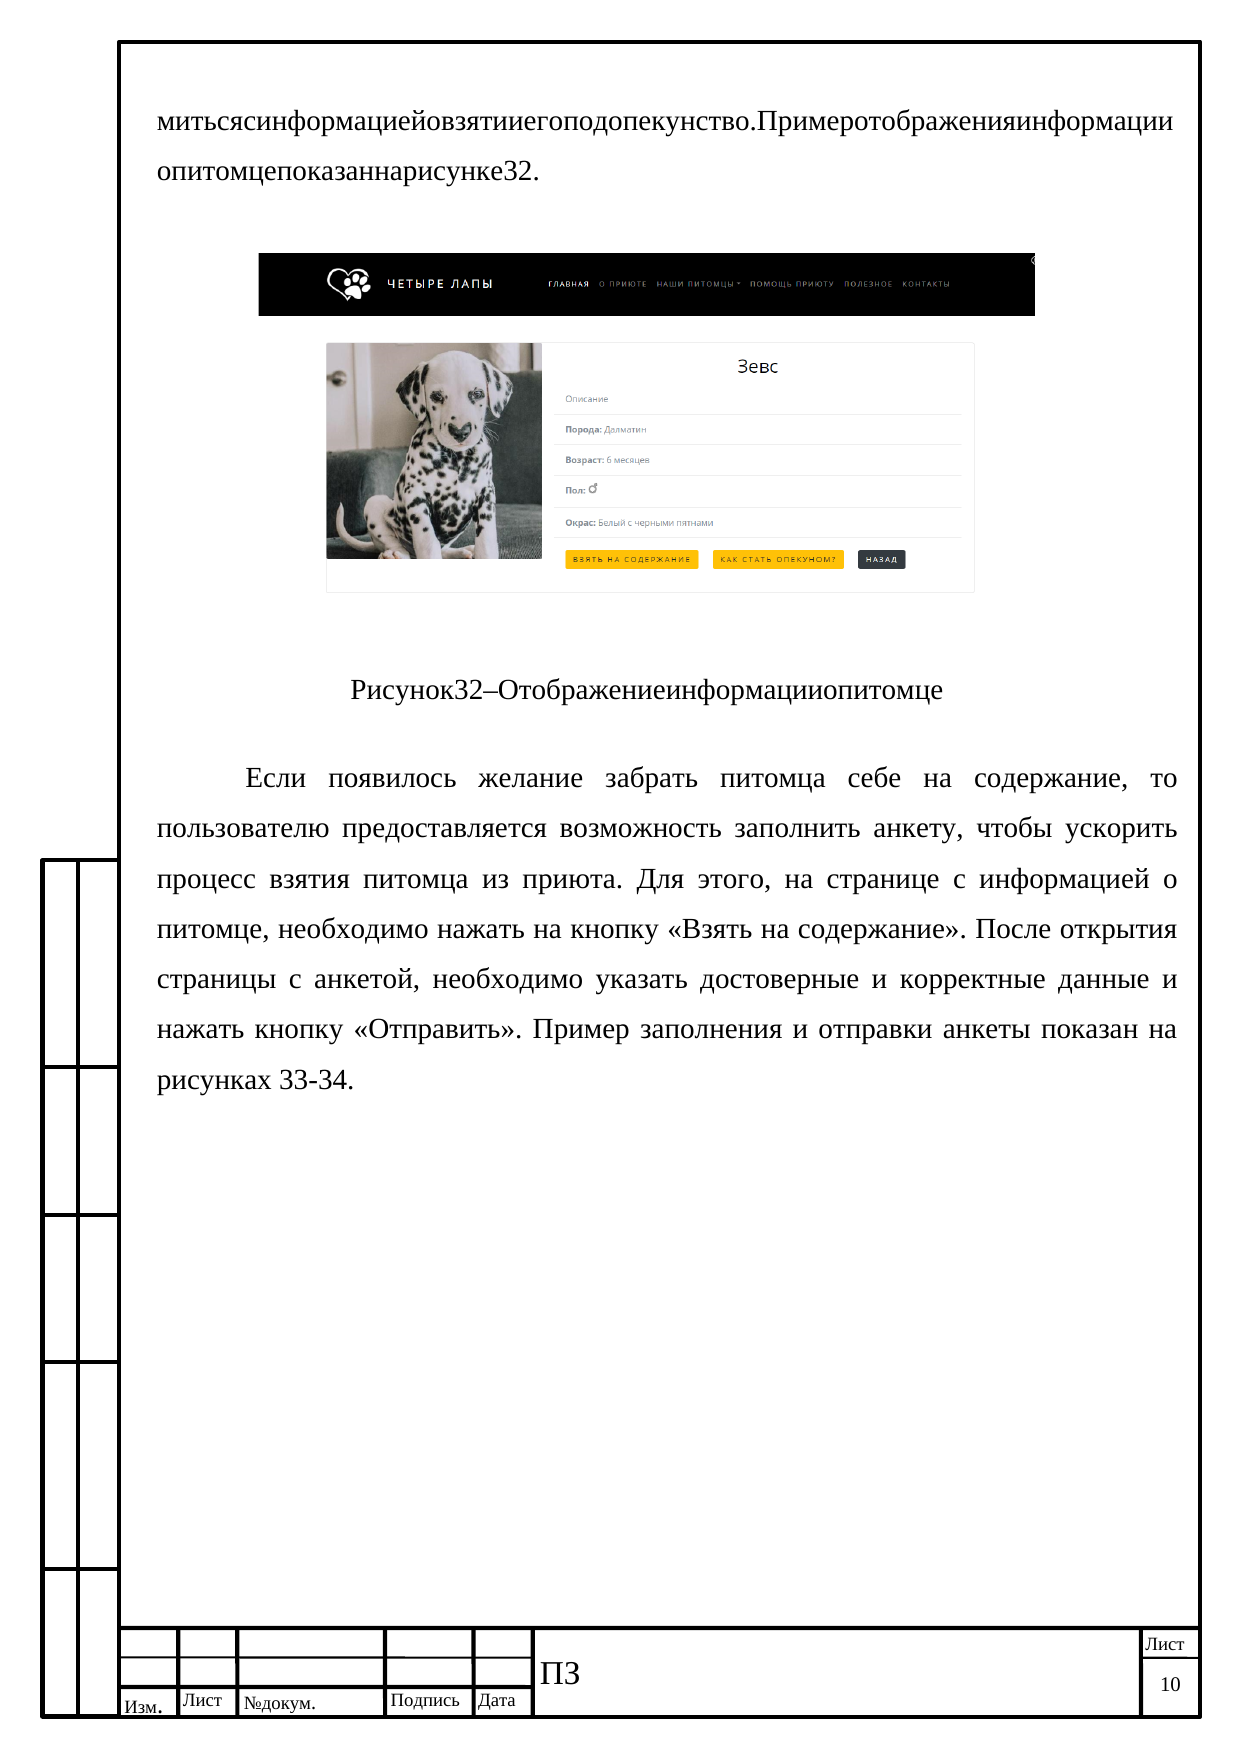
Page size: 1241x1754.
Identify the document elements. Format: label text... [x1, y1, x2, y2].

text Если появилось желание забрать питомца себе на содержание, то пользователю предоставляется возможность заполнить анкету, чтобы ускорить процесс взятия питомца из приюта. Для этого, на странице с информацией о питомце, необходимо нажать на кнопку «Взять на содержание». После открытия страницы с анкетой, необходимо указать достоверные и корректные данные и нажать кнопку «Отправить». Пример заполнения и отправки анкеты показан на рисунках 33-34. [157, 760, 1178, 1096]
picture [258, 253, 1035, 621]
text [157, 103, 1178, 186]
text Рисунок32–Отображениеинформацииопитомце [142, 672, 1152, 706]
